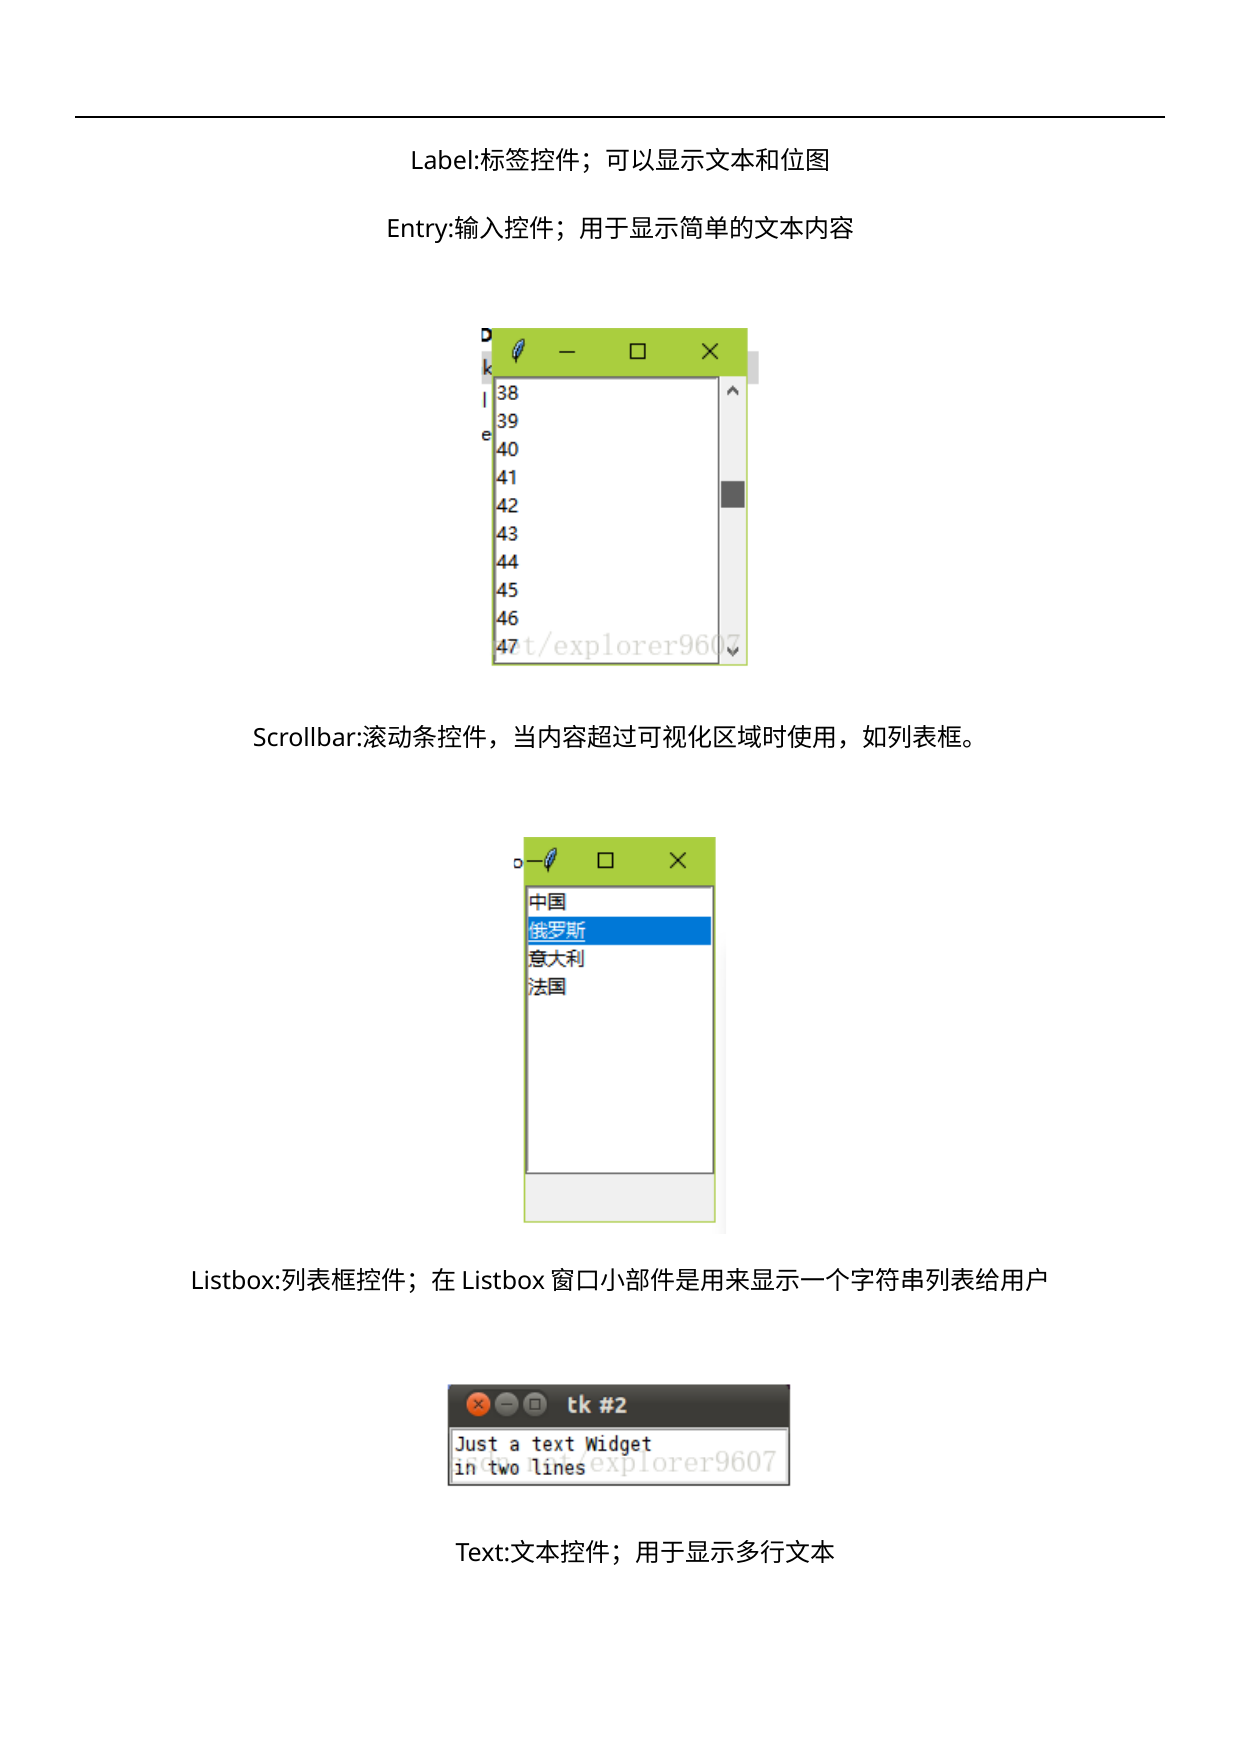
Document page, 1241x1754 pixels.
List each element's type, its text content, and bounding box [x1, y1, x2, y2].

text Text:文本控件；用于显示多行文本 [75, 1517, 1165, 1584]
text Entry:输入控件；用于显示简单的文本内容 [75, 192, 1165, 260]
text Label:标签控件；可以显示文本和位图 [75, 124, 1165, 192]
text Scrollbar:滚动条控件，当内容超过可视化区域时使用，如列表框。 [75, 702, 1165, 769]
picture [481, 328, 759, 677]
picture [445, 1380, 795, 1494]
text Listbox:列表框控件；在Listbox窗口小部件是用来显示一个字符串列表给用户 [75, 1245, 1165, 1313]
picture [513, 837, 727, 1234]
